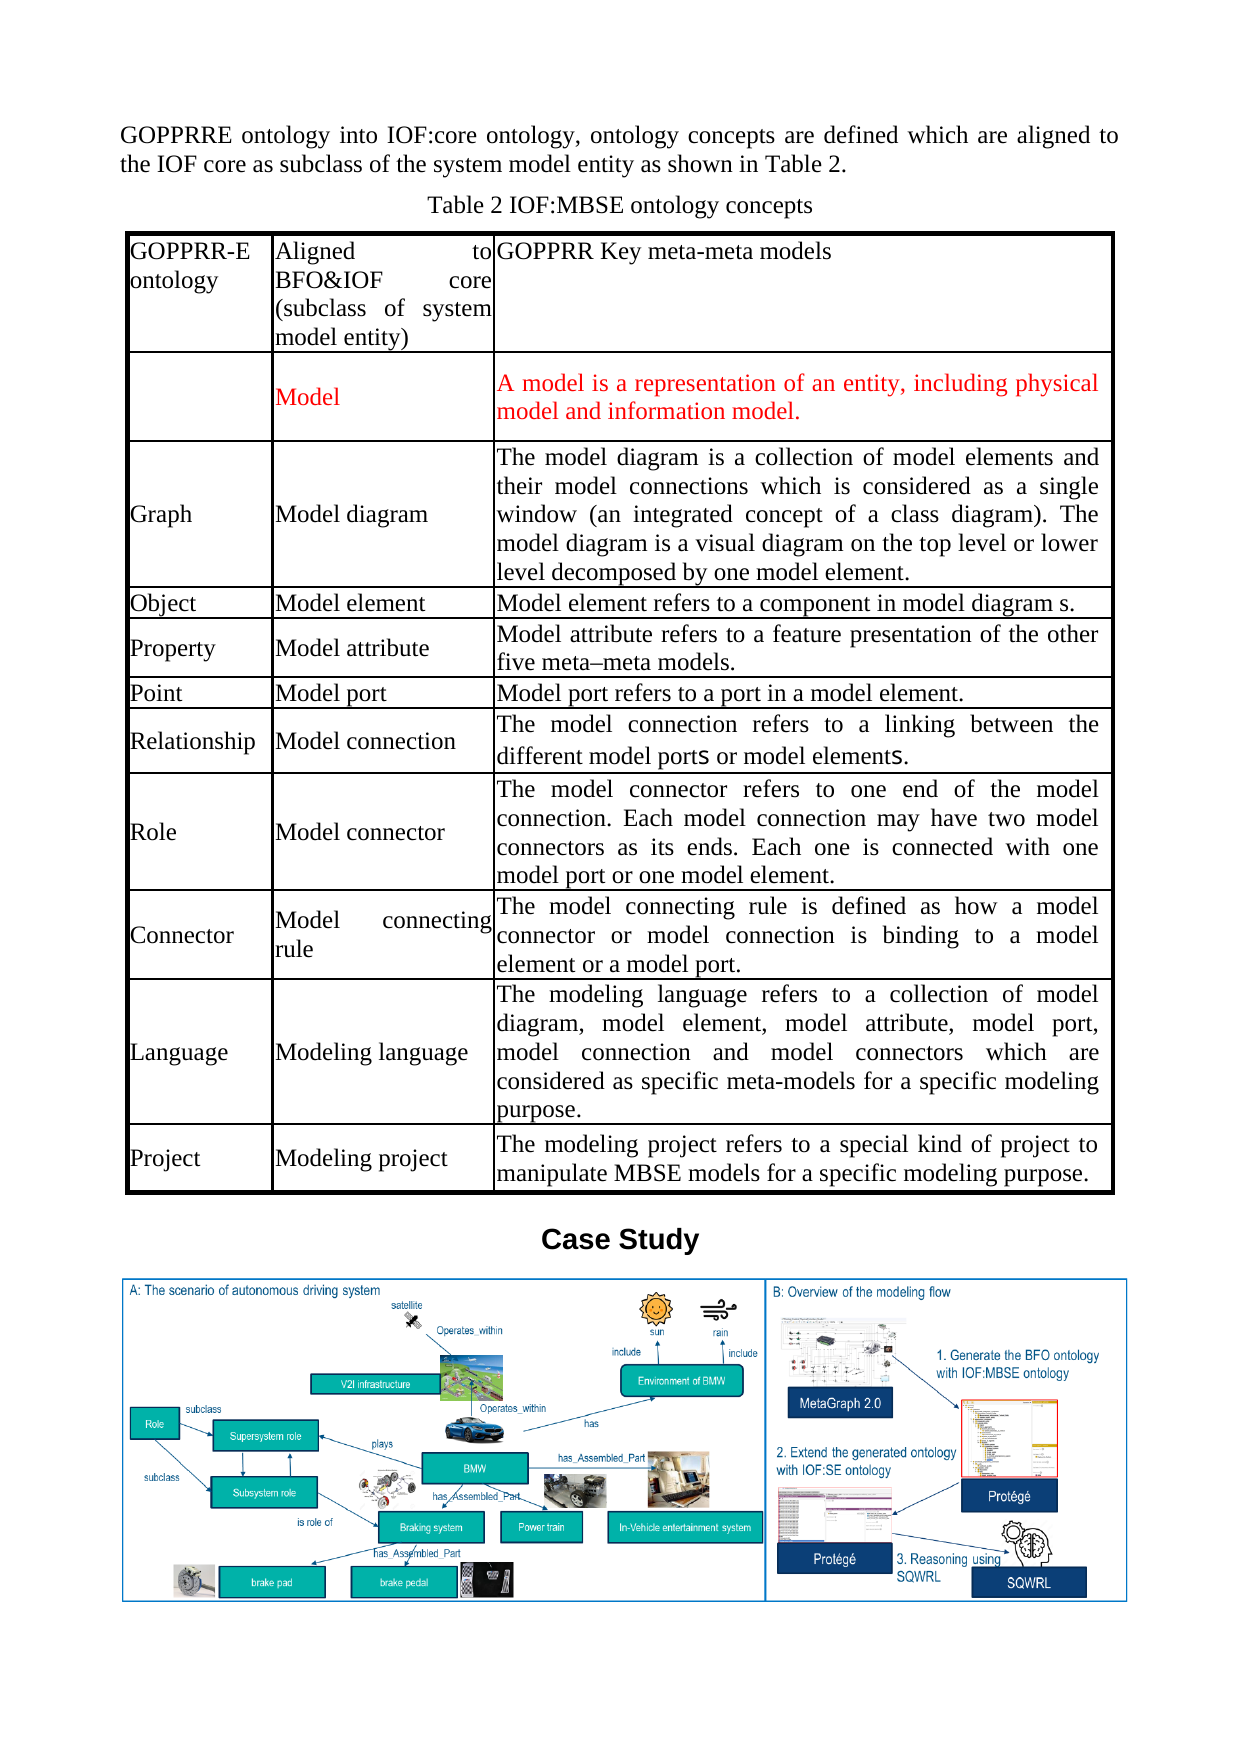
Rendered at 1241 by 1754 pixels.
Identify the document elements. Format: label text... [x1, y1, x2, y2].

table_cell Model attribute [274, 619, 493, 676]
table_header Aligned to BFO&IOF core (subclass of system model entity) [274, 236, 493, 351]
table_cell Model port [274, 678, 493, 707]
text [120, 120, 1120, 177]
table_cell Model diagram [274, 442, 493, 586]
table_cell Model connecting rule [274, 891, 493, 977]
table_cell The modeling language refers to a collection of model diagram, model element, model attribute, model port, model connection and model connectors which are considered as specific meta-models for a specific modeling purpose. [495, 980, 1111, 1123]
table_cell Language [130, 980, 271, 1123]
table_cell Model element [274, 588, 493, 617]
table_cell The model connector refers to one end of the model connection. Each model connection may have two model connectors as its ends. Each one is connected with one model port or one model element. [495, 774, 1111, 889]
table_cell Role [130, 774, 271, 889]
table_cell Modeling project [274, 1125, 493, 1190]
table_cell Relationship [130, 709, 271, 772]
table_cell The model diagram is a collection of model elements and their model connections which is considered as a single window (an integrated concept of a class diagram). The model diagram is a visual diagram on the top level or lower level decomposed by one model element. [495, 442, 1111, 586]
table_header GOPPRR Key meta-meta models [495, 236, 1111, 351]
table_cell Object [130, 588, 271, 617]
table_cell Property [130, 619, 271, 676]
table_cell Graph [130, 442, 271, 586]
table_cell Model connector [274, 774, 493, 889]
table_cell Connector [130, 891, 271, 977]
table_cell Modeling language [274, 980, 493, 1123]
picture [120, 1276, 1128, 1602]
table_cell The model connecting rule is defined as how a model connector or model connection is binding to a model element or a model port. [495, 891, 1111, 977]
table_cell Model port refers to a port in a model element. [495, 678, 1111, 707]
subtitle Case Study [120, 1222, 1120, 1255]
table_cell Model element refers to a component in model diagram s. [495, 588, 1111, 617]
table_cell A model is a representation of an entity, including physical model and information model. [495, 353, 1111, 440]
table_cell Model connection [274, 709, 493, 772]
table_header GOPPRR-E ontology [130, 236, 271, 351]
table_cell Model [274, 353, 493, 440]
table_cell [130, 353, 271, 440]
table_cell Project [130, 1125, 271, 1190]
table_cell Model attribute refers to a feature presentation of the other five meta–meta models. [495, 619, 1111, 676]
table_cell Point [130, 678, 271, 707]
table_cell The modeling project refers to a special kind of project to manipulate MBSE models for a specific modeling purpose. [495, 1125, 1111, 1190]
text Table 2 IOF:MBSE ontology concepts [120, 190, 1120, 219]
table_cell The model connection refers to a linking between the different model ports or model elements. [495, 709, 1111, 772]
